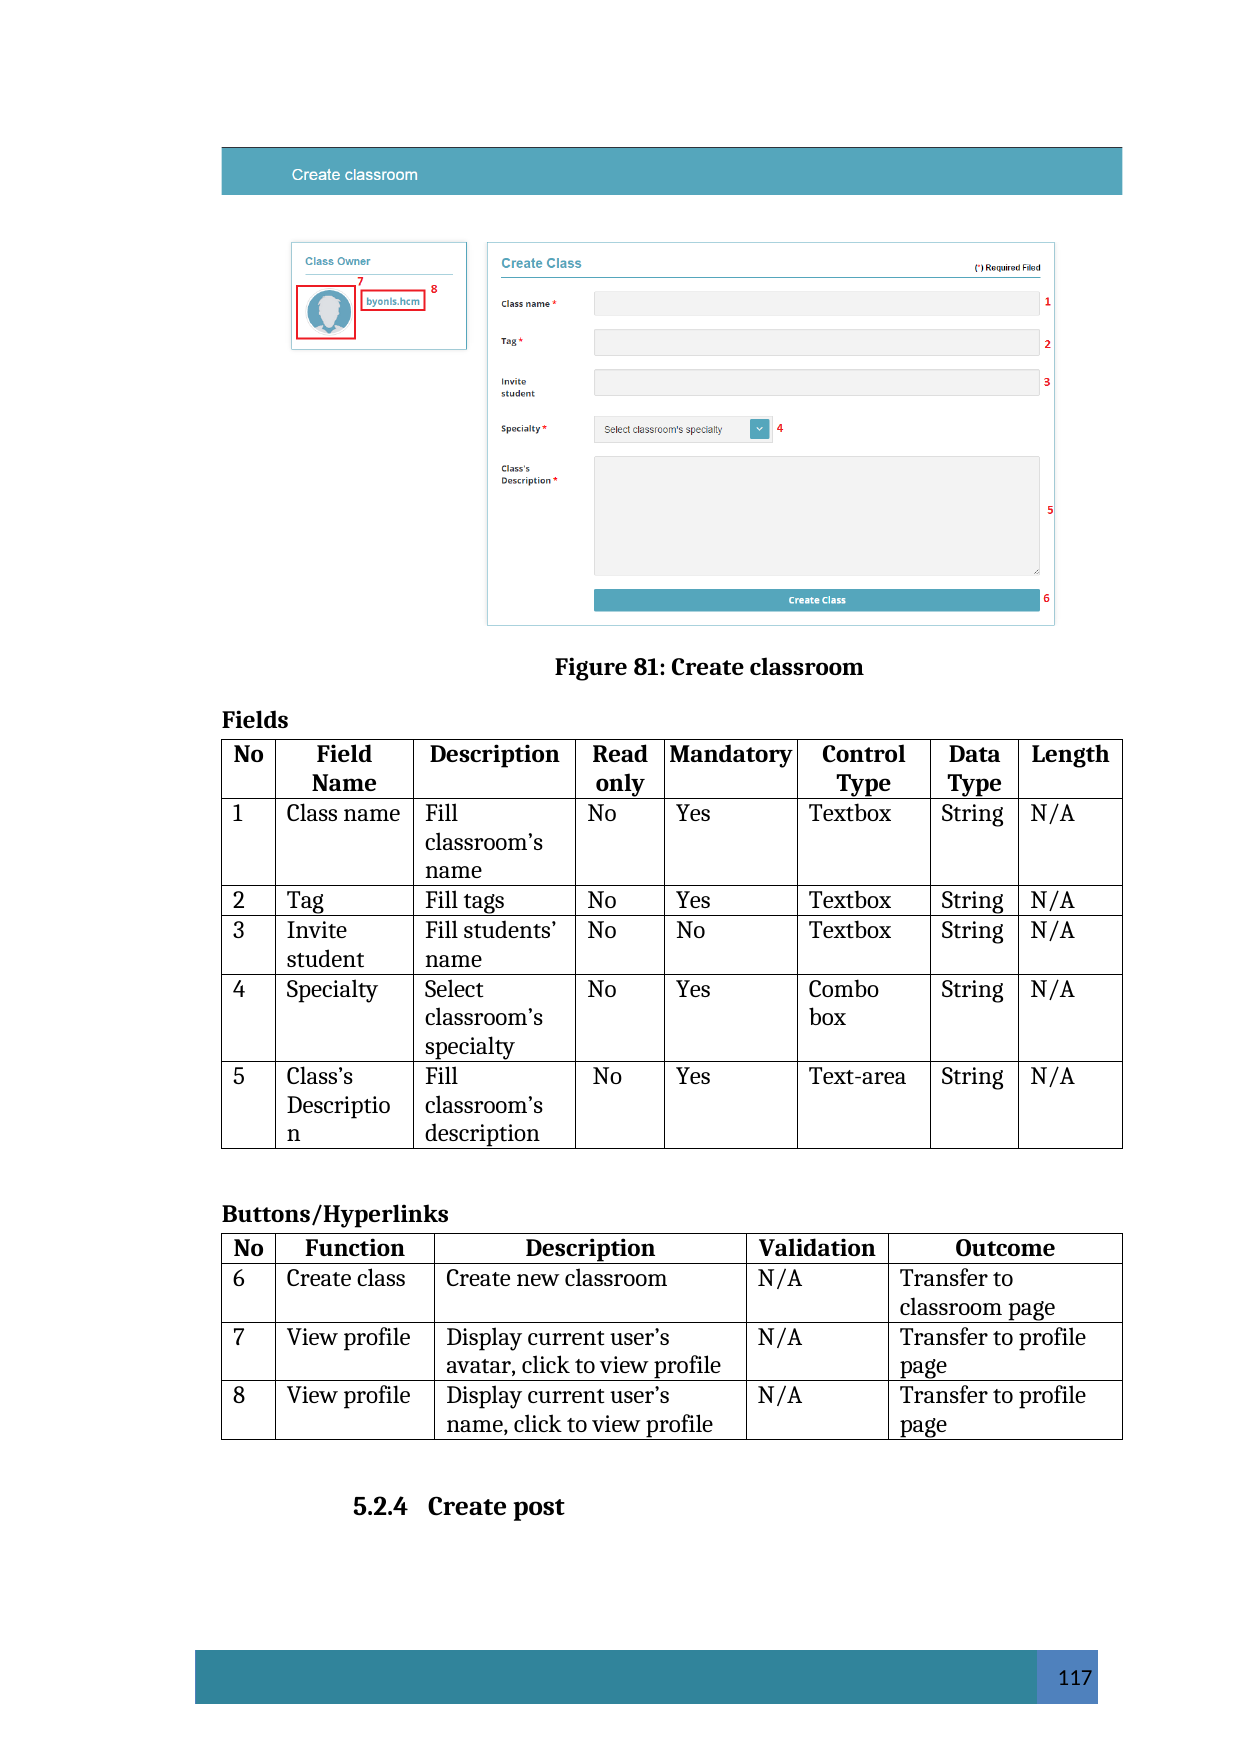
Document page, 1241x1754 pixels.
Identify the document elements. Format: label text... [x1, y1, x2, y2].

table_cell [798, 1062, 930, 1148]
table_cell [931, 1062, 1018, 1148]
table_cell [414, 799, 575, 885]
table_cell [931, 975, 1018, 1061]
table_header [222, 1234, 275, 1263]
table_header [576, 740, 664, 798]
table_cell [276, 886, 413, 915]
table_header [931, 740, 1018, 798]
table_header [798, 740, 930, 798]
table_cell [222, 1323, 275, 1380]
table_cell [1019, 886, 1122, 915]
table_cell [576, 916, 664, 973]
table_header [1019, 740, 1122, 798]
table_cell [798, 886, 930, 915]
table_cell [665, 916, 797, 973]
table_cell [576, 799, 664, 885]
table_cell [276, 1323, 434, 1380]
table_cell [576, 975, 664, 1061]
subtitle Create post [353, 1491, 1122, 1522]
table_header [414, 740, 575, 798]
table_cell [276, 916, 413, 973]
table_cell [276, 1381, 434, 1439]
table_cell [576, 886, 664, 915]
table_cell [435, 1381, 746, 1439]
text Buttons/Hyperlinks [222, 1200, 1122, 1229]
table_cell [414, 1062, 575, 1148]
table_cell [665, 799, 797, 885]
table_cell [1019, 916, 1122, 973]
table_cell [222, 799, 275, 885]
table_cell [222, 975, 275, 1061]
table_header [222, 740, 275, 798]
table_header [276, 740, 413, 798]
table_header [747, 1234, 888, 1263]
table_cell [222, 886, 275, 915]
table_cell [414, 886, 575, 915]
picture [221, 147, 1123, 628]
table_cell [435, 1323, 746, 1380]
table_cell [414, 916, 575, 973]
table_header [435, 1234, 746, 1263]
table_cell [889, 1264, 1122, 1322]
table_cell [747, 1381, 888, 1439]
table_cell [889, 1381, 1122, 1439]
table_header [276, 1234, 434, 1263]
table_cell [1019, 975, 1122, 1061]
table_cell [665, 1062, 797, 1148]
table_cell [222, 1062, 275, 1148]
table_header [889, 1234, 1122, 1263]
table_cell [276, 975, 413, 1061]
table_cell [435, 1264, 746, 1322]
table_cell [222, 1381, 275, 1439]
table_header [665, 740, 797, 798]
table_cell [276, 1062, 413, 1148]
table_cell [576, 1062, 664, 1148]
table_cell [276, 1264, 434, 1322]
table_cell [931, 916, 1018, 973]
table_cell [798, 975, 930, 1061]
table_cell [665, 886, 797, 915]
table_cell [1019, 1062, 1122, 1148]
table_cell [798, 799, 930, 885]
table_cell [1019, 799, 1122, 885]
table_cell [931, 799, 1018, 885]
text Fields [222, 706, 1122, 735]
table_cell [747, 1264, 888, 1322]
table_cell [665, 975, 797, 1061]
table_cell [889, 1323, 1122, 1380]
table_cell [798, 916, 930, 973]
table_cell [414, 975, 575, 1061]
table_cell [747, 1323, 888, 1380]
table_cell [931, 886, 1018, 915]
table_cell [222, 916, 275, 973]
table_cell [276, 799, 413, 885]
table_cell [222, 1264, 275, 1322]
